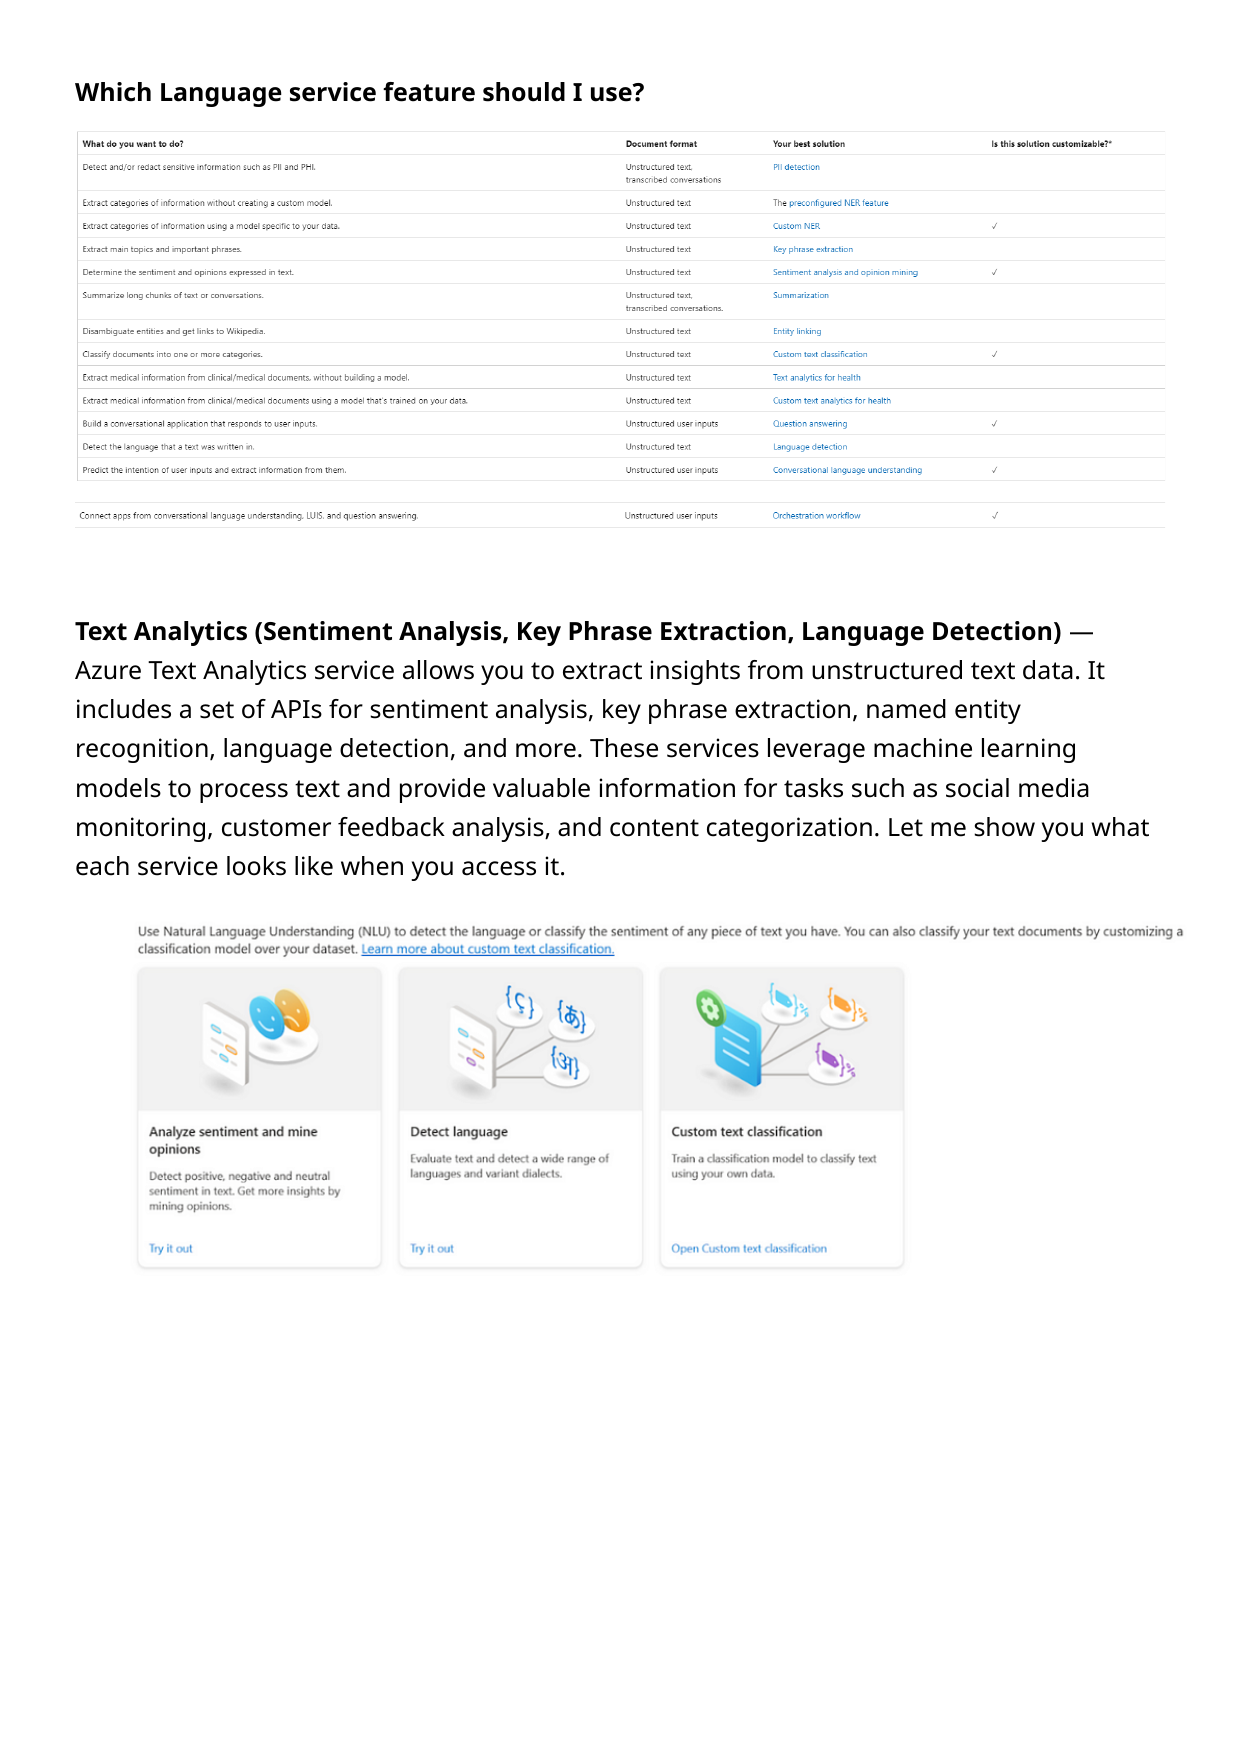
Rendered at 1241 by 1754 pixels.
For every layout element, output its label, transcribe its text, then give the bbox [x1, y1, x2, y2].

text Text Analytics (Sentiment Analysis, Key Phrase Extraction, Language Detection) — Azure Text Analytics service allows you to extract insights from unstructured text data. It includes a set of APIs for sentiment analysis, key phrase extraction, named entity recognition, language detection, and more. These services leverage machine learning models to process text and provide valuable information for tasks such as social media monitoring, customer feedback analysis, and content categorization. Let me show you what each service looks like when you access it. [75, 613, 1165, 883]
picture [75, 130, 1166, 481]
picture [75, 501, 1166, 528]
text Which Language service feature should I use? [75, 75, 1165, 109]
picture [112, 904, 1203, 1282]
